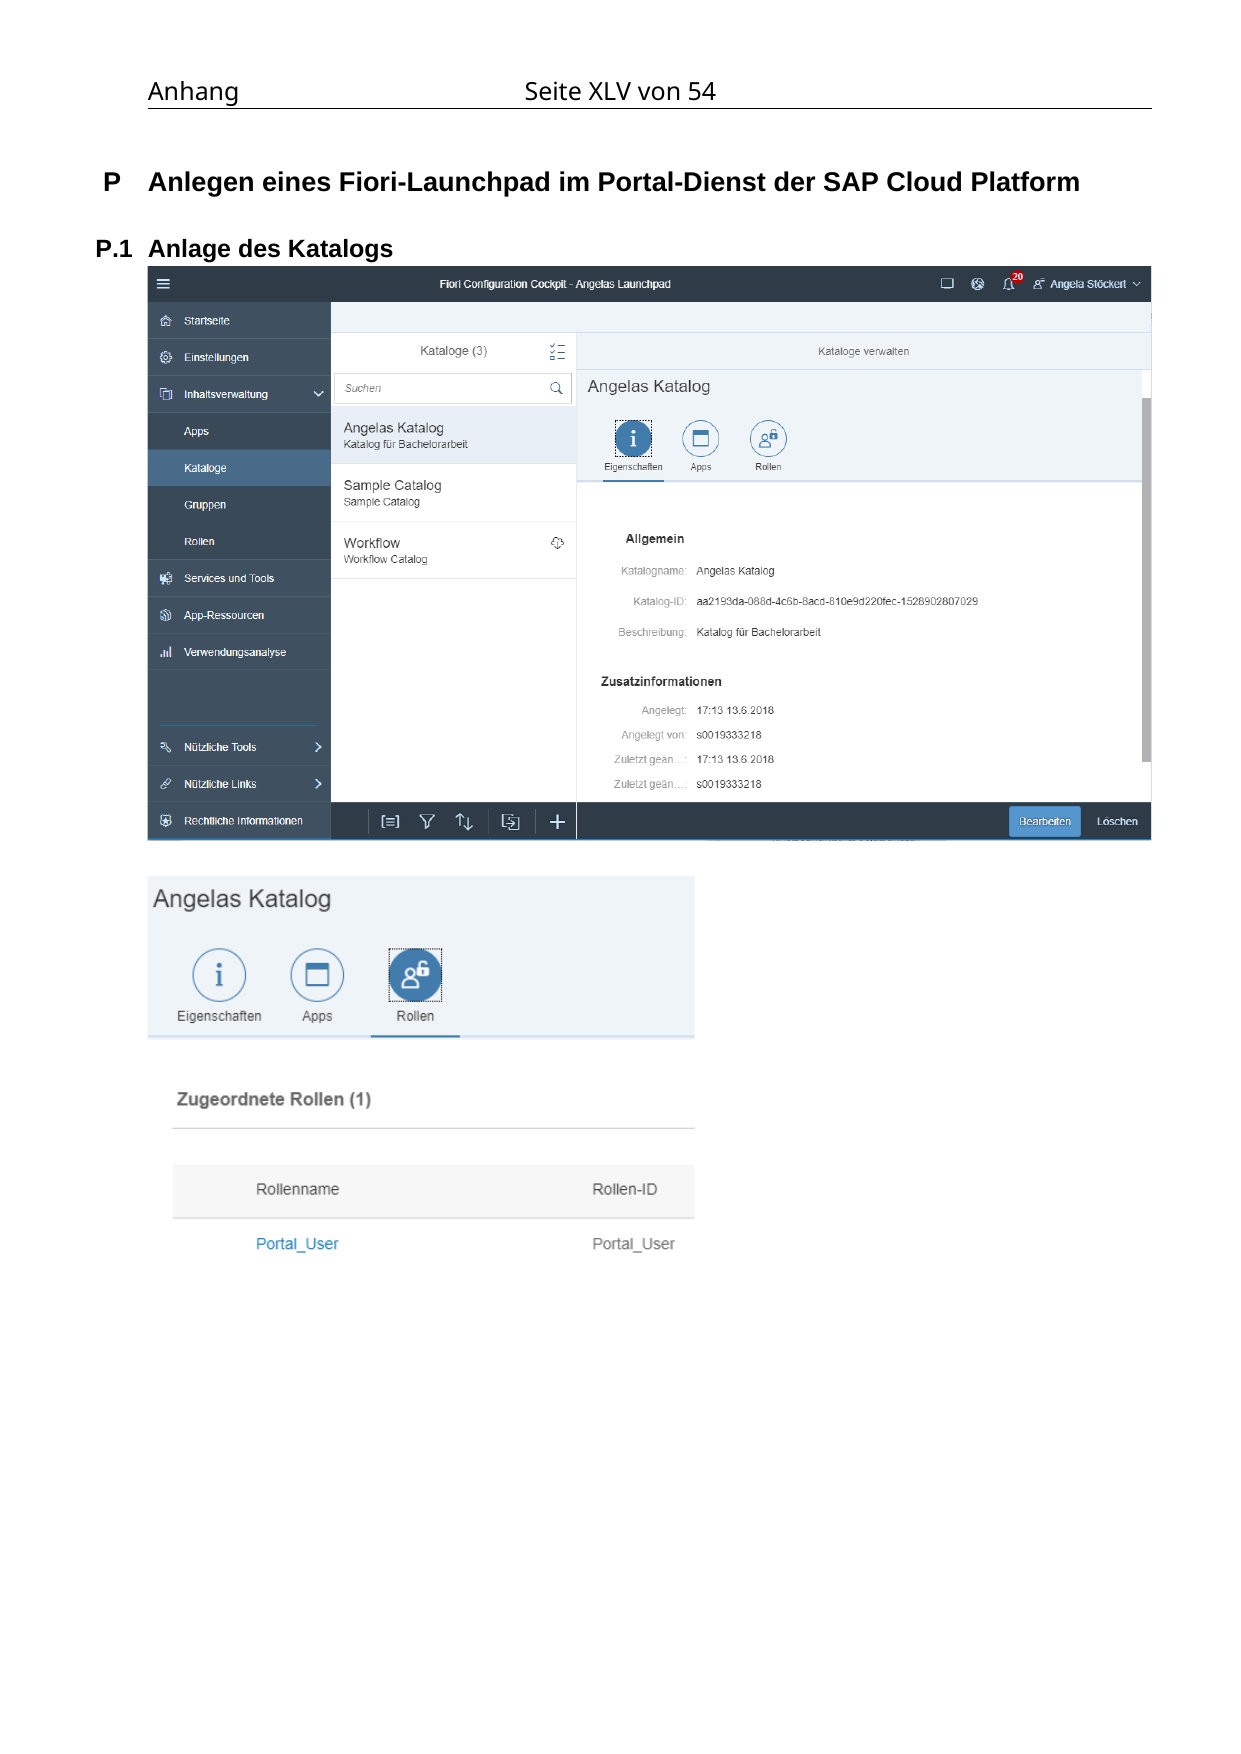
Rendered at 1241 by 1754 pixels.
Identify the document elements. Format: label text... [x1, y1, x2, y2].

text Anlegen eines Fiori-Launchpad im Portal-Dienst der SAP Cloud Platform [103, 166, 1152, 197]
picture [147, 266, 1152, 841]
text Anlage des Katalogs [95, 234, 1152, 262]
picture [147, 876, 695, 1266]
